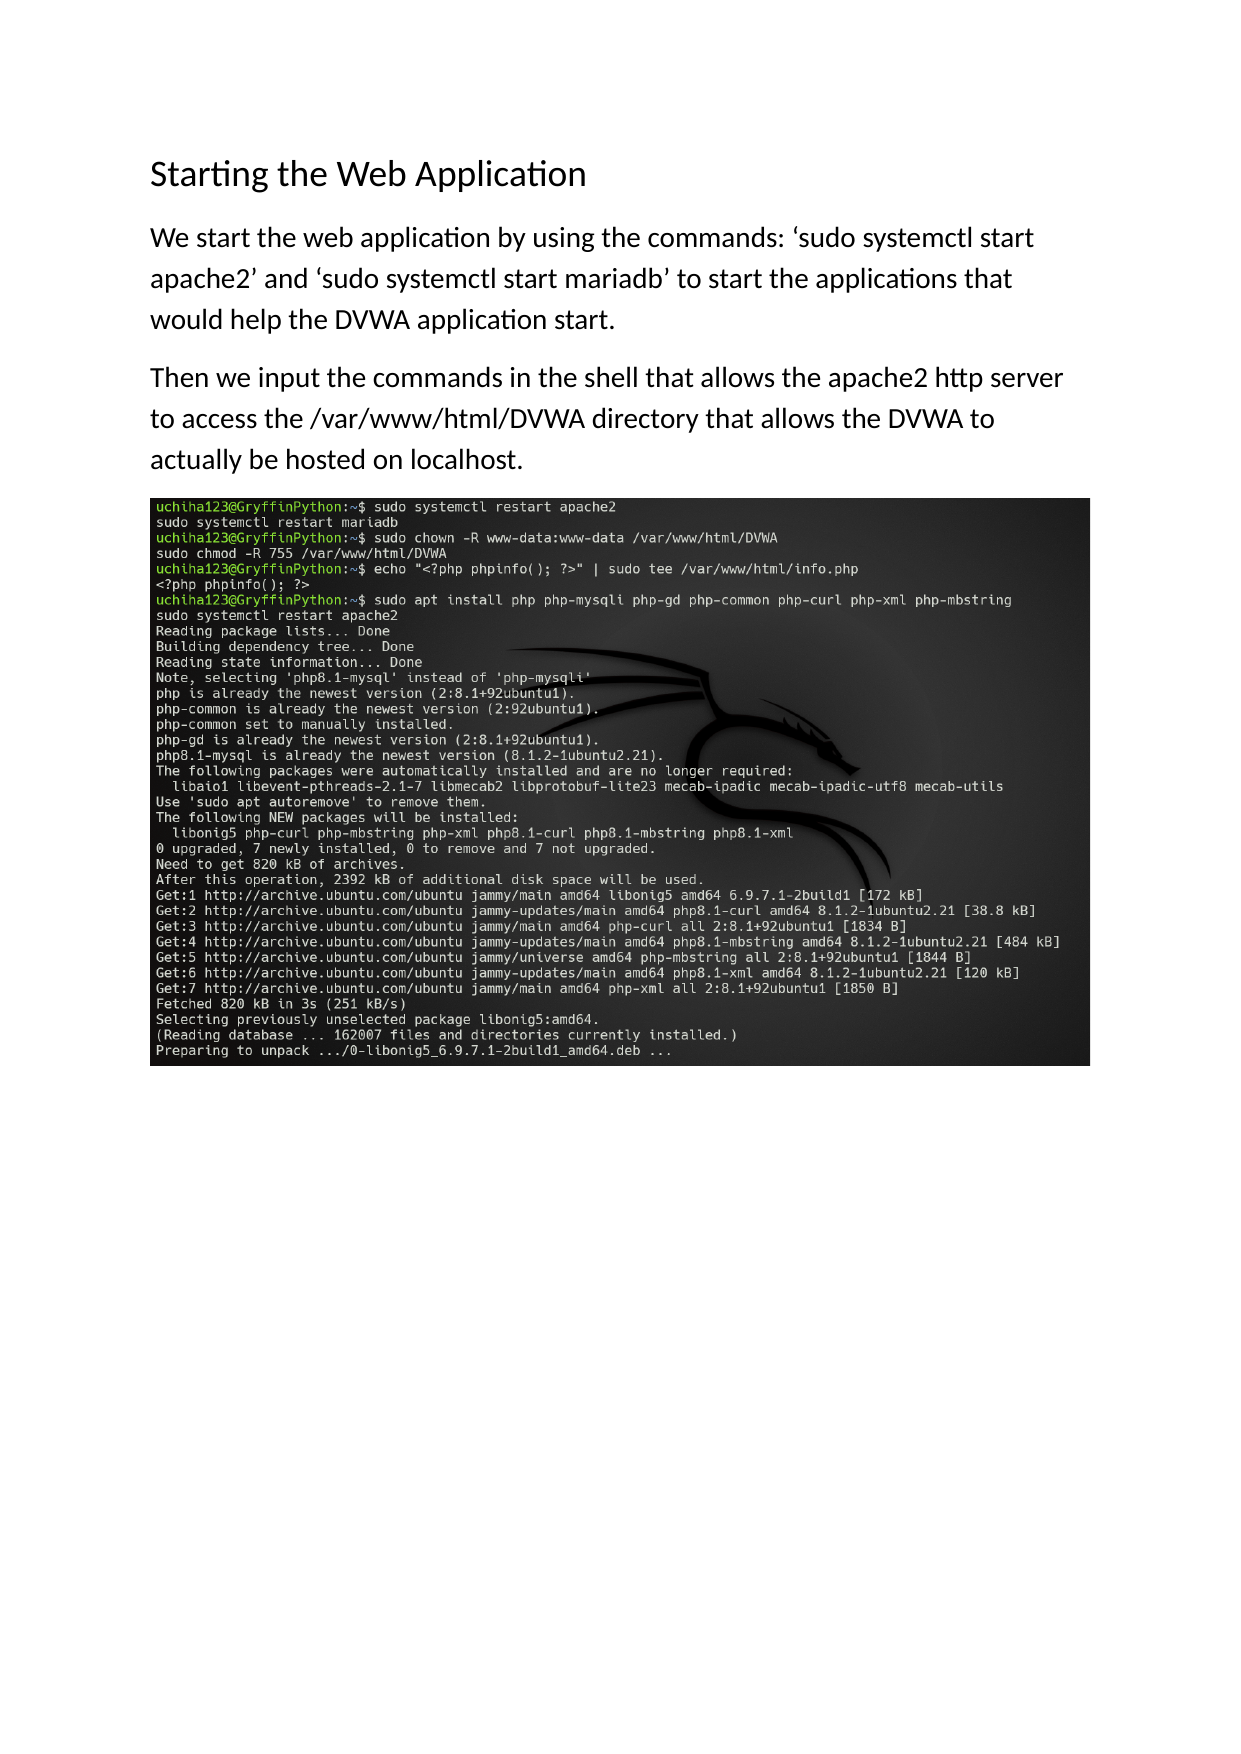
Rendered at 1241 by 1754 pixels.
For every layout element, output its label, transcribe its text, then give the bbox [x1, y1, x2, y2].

picture [150, 498, 1091, 1066]
text Starting the Web Application [150, 150, 1090, 196]
text Then we input the commands in the shell that allows the apache2 http server to access the /var/www/html/DVWA directory that allows the DVWA to actually be hosted on localhost. [150, 359, 1090, 476]
text We start the web application by using the commands: ‘sudo systemctl start apache2’ and ‘sudo systemctl start mariadb’ to start the applications that would help the DVWA application start. [150, 219, 1090, 337]
